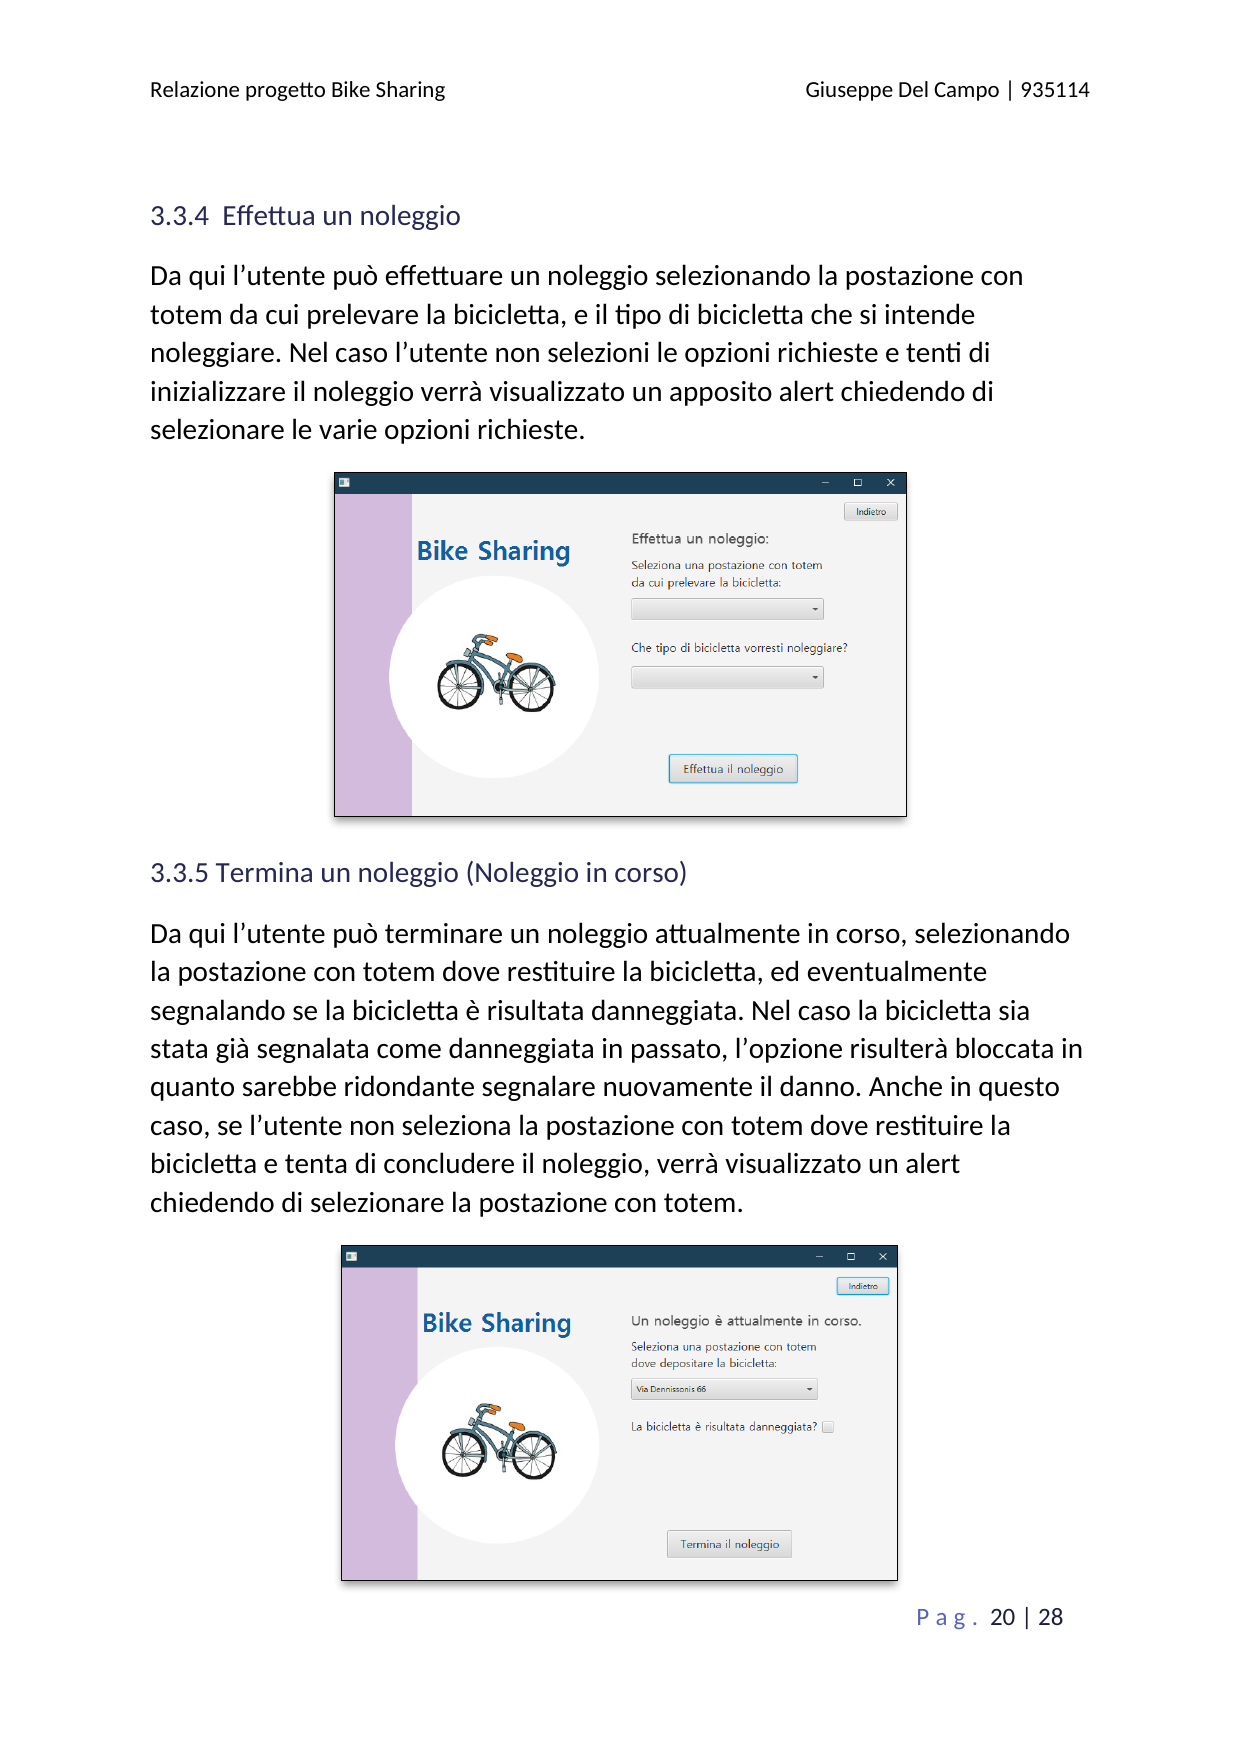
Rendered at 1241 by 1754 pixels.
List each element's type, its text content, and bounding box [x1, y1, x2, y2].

subtitle 3.3.4 Effettua un noleggio [150, 197, 1090, 232]
subtitle 3.3.5 Termina un noleggio (Noleggio in corso) [150, 854, 1090, 890]
picture [342, 1246, 897, 1580]
text Da qui l’utente può effettuare un noleggio selezionando la postazione con totem da cui prelevare la bicicletta, e il tipo di bicicletta che si intende noleggiare. Nel caso l’utente non selezioni le opzioni richieste e tenti di inizializzare il noleggio verrà visualizzato un apposito alert chiedendo di selezionare le varie opzioni richieste. [150, 257, 1090, 447]
text Da qui l’utente può terminare un noleggio attualmente in corso, selezionando la postazione con totem dove restituire la bicicletta, ed eventualmente segnalando se la bicicletta è risultata danneggiata. Nel caso la bicicletta sia stata già segnalata come danneggiata in passato, l’opzione risulterà bloccata in quanto sarebbe ridondante segnalare nuovamente il danno. Anche in questo caso, se l’utente non seleziona la postazione con totem dove restituire la bicicletta e tenta di concludere il noleggio, verrà visualizzato un alert chiedendo di selezionare la postazione con totem. [150, 915, 1090, 1219]
picture [335, 473, 906, 816]
